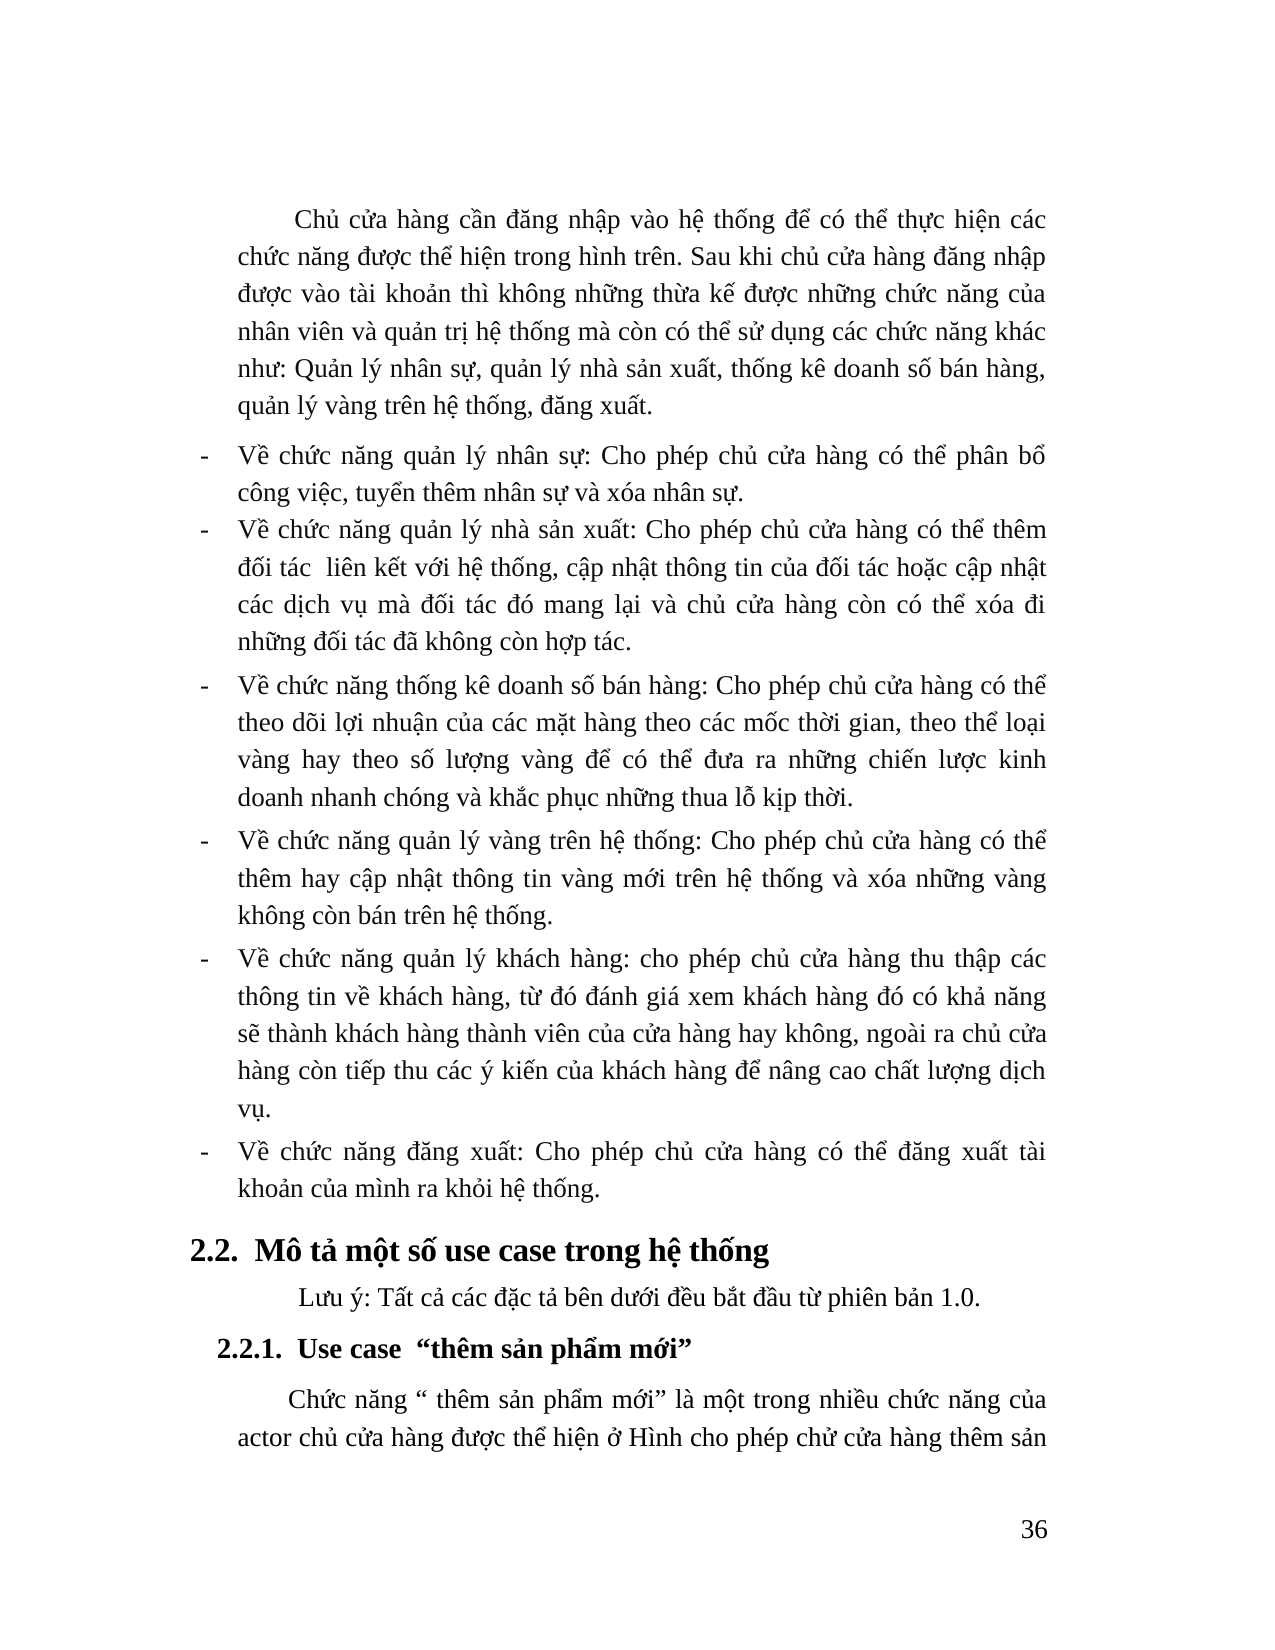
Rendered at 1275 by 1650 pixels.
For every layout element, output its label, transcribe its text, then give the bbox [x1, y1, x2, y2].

text 2.2.1. Use case “thêm sản phẩm mới” [217, 1331, 1048, 1364]
list Về chức năng quản lý nhà sản xuất: Cho phép chủ cửa hàng có thể thêm đối tác liên kết với hệ thống, cập nhật thông tin của đối tác hoặc cập nhật các dịch vụ mà đối tác đó mang lại và chủ cửa hàng còn có thể xóa đi những đối tác đã không còn hợp tác. [200, 521, 1048, 657]
subtitle 2.2. Mô tả một số use case trong hệ thống [189, 1230, 1048, 1268]
text Chủ cửa hàng cần đăng nhập vào hệ thống để có thể thực hiện các chức năng được thể hiện trong hình trên. Sau khi chủ cửa hàng đăng nhập được vào tài khoản thì không những thừa kế được những chức năng của nhân viên và quản trị hệ thống mà còn có thể sử dụng các chức năng khác như: Quản lý nhân sự, quản lý nhà sản xuất, thống kê doanh số bán hàng, quản lý vàng trên hệ thống, đăng xuất. [237, 203, 1048, 420]
list Về chức năng đăng xuất: Cho phép chủ cửa hàng có thể đăng xuất tài khoản của mình ra khỏi hệ thống. [200, 1143, 1048, 1204]
list Về chức năng quản lý nhân sự: Cho phép chủ cửa hàng có thể phân bổ công việc, tuyển thêm nhân sự và xóa nhân sự. [200, 447, 1048, 507]
list Về chức năng quản lý khách hàng: cho phép chủ cửa hàng thu thập các thông tin về khách hàng, từ đó đánh giá xem khách hàng đó có khả năng sẽ thành khách hàng thành viên của cửa hàng hay không, ngoài ra chủ cửa hàng còn tiếp thu các ý kiến của khách hàng để nâng cao chất lượng dịch vụ. [200, 950, 1048, 1123]
list Về chức năng quản lý vàng trên hệ thống: Cho phép chủ cửa hàng có thể thêm hay cập nhật thông tin vàng mới trên hệ thống và xóa những vàng không còn bán trên hệ thống. [200, 832, 1048, 930]
list Về chức năng thống kê doanh số bán hàng: Cho phép chủ cửa hàng có thể theo dõi lợi nhuận của các mặt hàng theo các mốc thời gian, theo thể loại vàng hay theo số lượng vàng để có thể đưa ra những chiến lược kinh doanh nhanh chóng và khắc phục những thua lỗ kịp thời. [200, 677, 1048, 812]
text Lưu ý: Tất cả các đặc tả bên dưới đều bắt đầu từ phiên bản 1.0. [237, 1281, 1048, 1312]
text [237, 1383, 1048, 1452]
